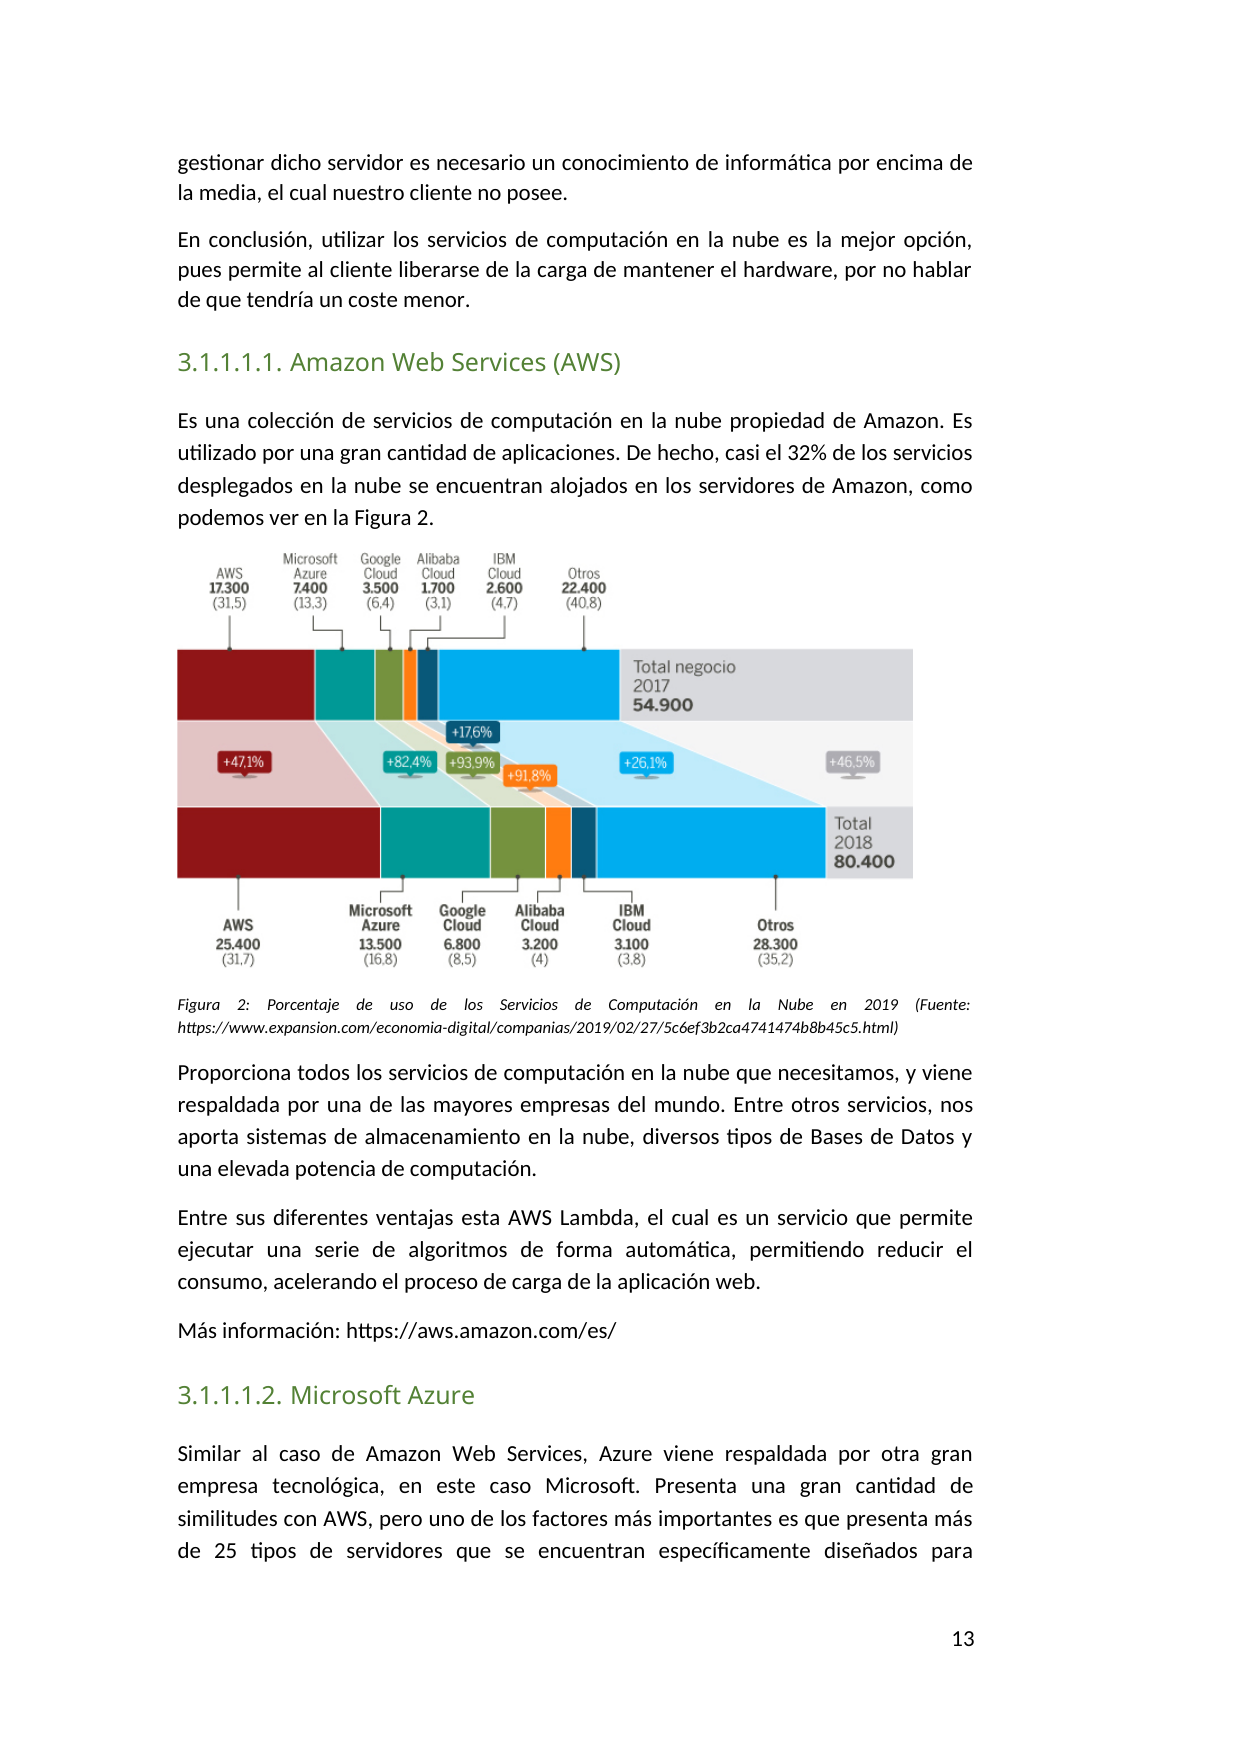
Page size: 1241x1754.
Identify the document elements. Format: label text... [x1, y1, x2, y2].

text Figura 2: Porcentaje de uso de los Servicios de Computación en la Nube en 2019 (Fuente: https://www.expansion.com/economia-digital/companias/2019/02/27/5c6ef3b2ca4741474b8b45c5.html) [177, 994, 974, 1038]
text Más información: https://aws.amazon.com/es/ [177, 1316, 974, 1344]
subtitle Microsoft Azure [177, 1378, 974, 1412]
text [177, 148, 974, 206]
text Entre sus diferentes ventajas esta AWS Lambda, el cual es un servicio que permite ejecutar una serie de algoritmos de forma automática, permitiendo reducir el consumo, acelerando el proceso de carga de la aplicación web. [177, 1203, 974, 1295]
text Proporciona todos los servicios de computación en la nube que necesitamos, y viene respaldada por una de las mayores empresas del mundo. Entre otros servicios, nos aporta sistemas de almacenamiento en la nube, diversos tipos de Bases de Datos y una elevada potencia de computación. [177, 1058, 974, 1182]
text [177, 1439, 974, 1564]
subtitle Amazon Web Services (AWS) [177, 344, 974, 379]
text En conclusión, utilizar los servicios de computación en la nube es la mejor opción, pues permite al cliente liberarse de la carga de mantener el hardware, por no hablar de que tendría un coste menor. [177, 225, 974, 313]
text Es una colección de servicios de computación en la nube propiedad de Amazon. Es utilizado por una gran cantidad de aplicaciones. De hecho, casi el 32% de los servicios desplegados en la nube se encuentran alojados en los servidores de Amazon, como podemos ver en la Figura 2. [177, 406, 974, 531]
picture [177, 551, 913, 974]
